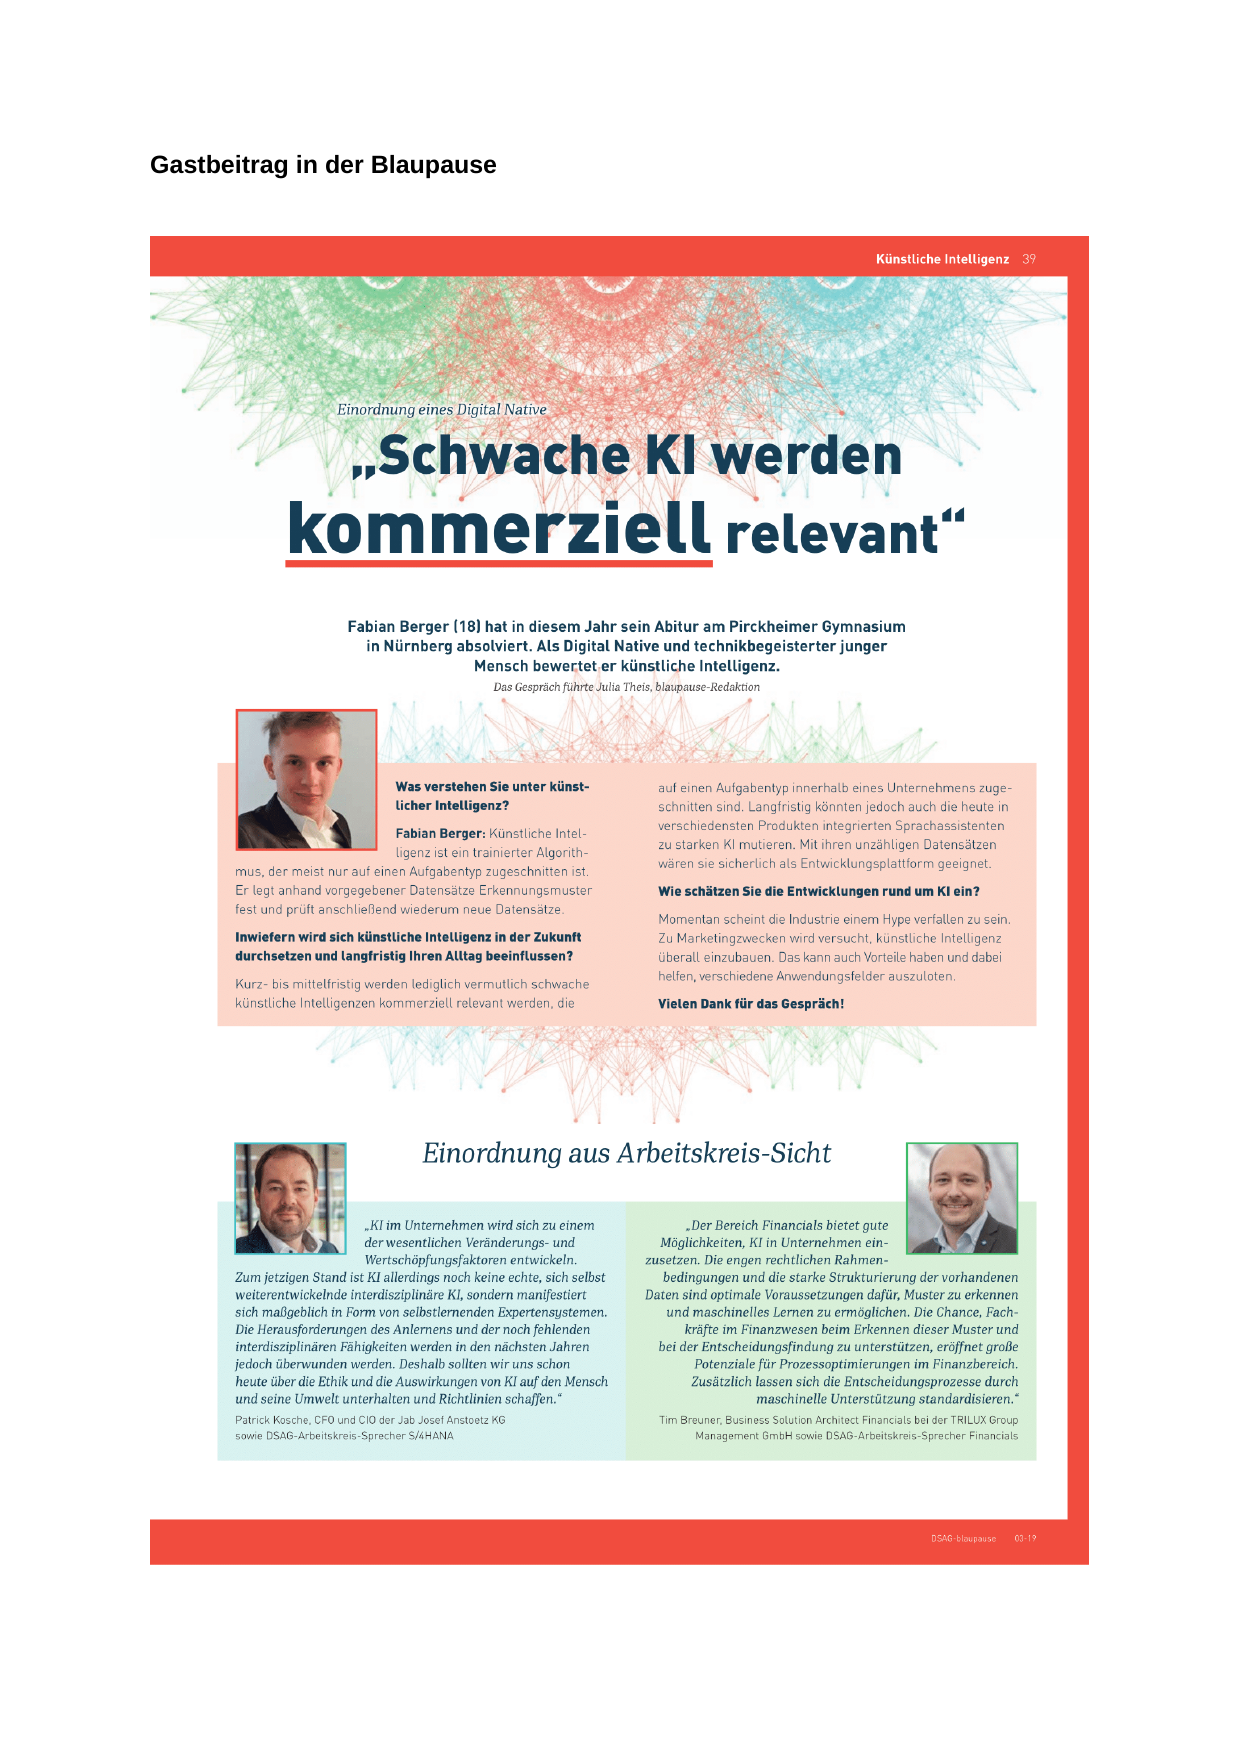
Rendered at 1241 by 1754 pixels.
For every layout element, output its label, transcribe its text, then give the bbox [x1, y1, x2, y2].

text Gastbeitrag in der Blaupause [150, 150, 1090, 179]
picture [150, 236, 1089, 1565]
